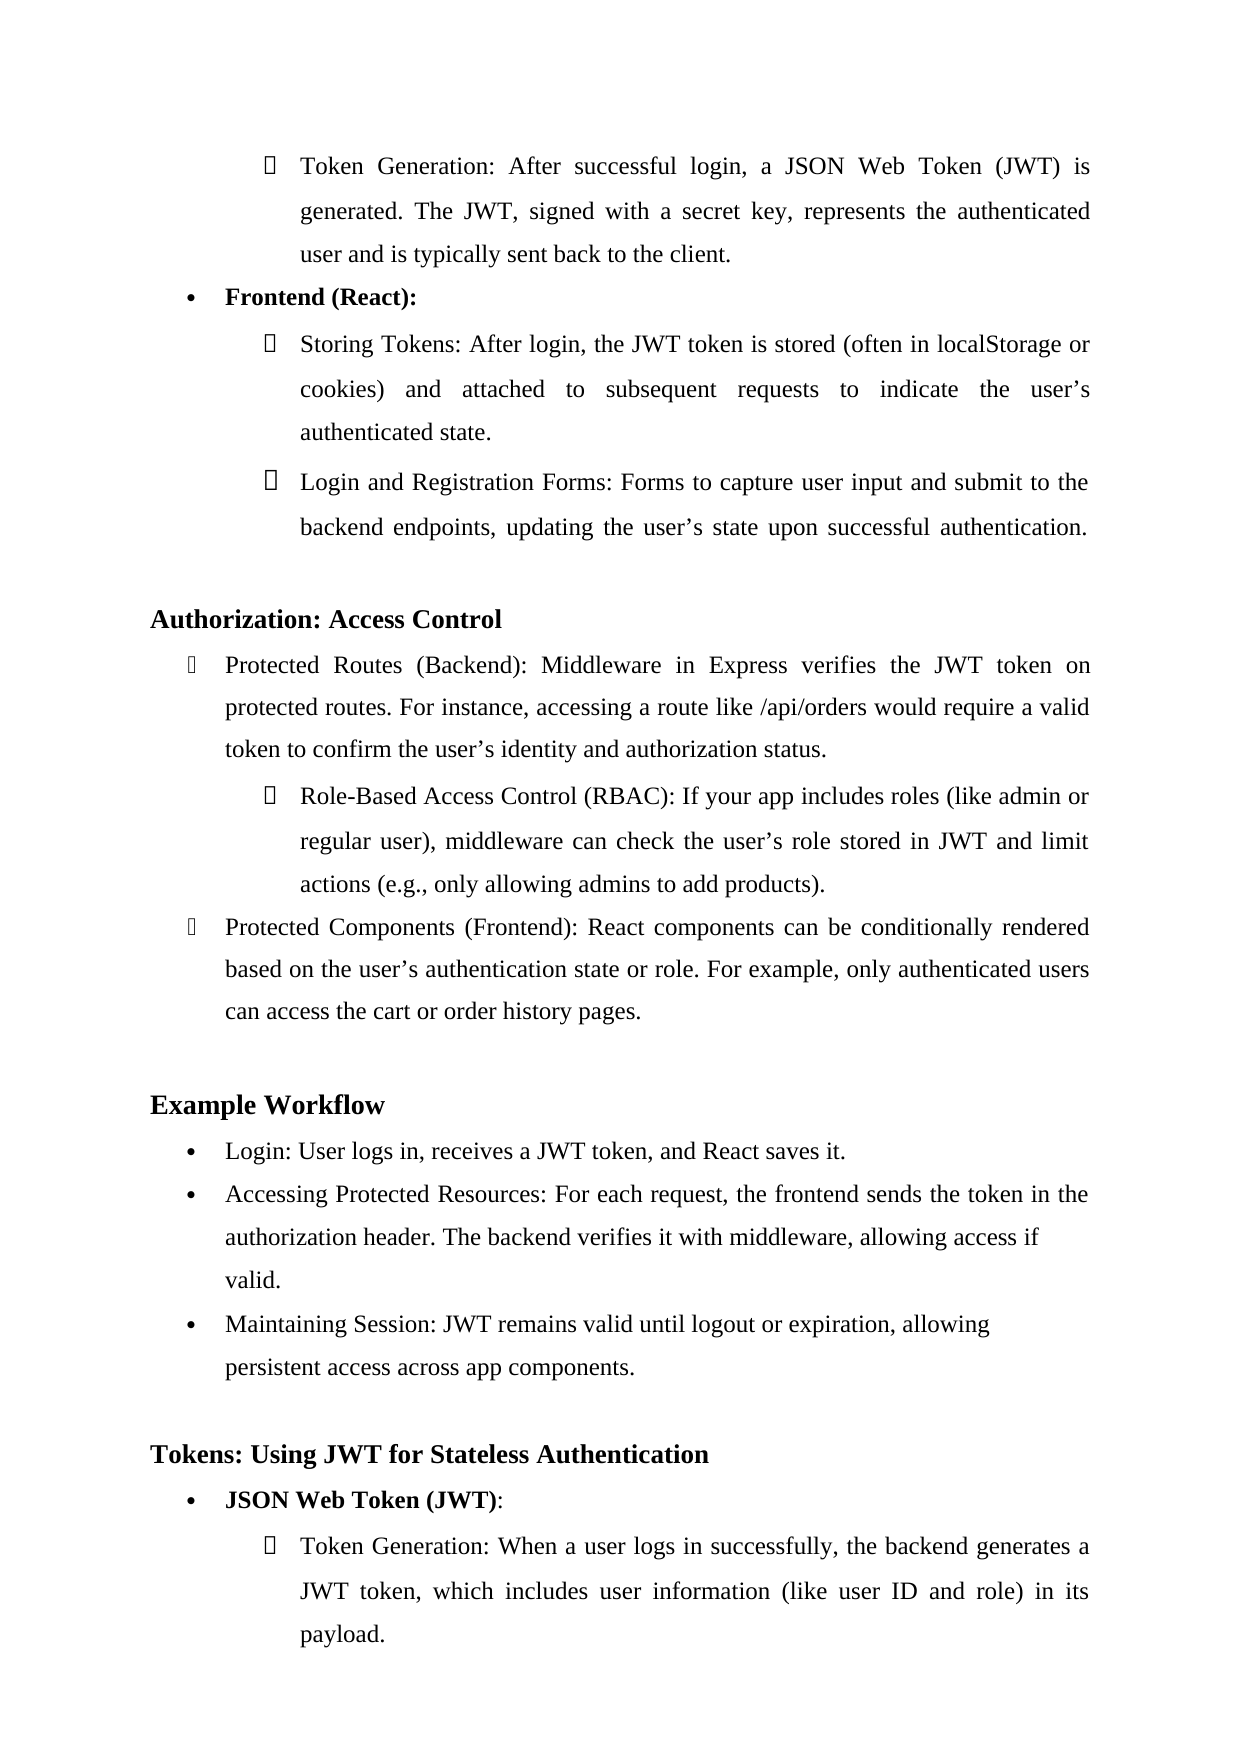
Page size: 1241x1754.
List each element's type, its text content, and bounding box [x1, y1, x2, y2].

list Token Generation: When a user logs in successfully, the backend generates a JWT token, which includes user information (like user ID and role) in its payload. [262, 1528, 1090, 1648]
subtitle Authorization: Access Control [150, 603, 1169, 634]
list Role-Based Access Control (RBAC): If your app includes roles (like admin or regular user), middleware can check the user’s role stored in JWT and limit actions (e.g., only allowing admins to add products). [262, 777, 1090, 898]
list Token Generation: After successful login, a JSON Web Token (JWT) is generated. The JWT, signed with a secret key, represents the authenticated user and is typically sent back to the client. [262, 148, 1090, 268]
subtitle Example Workflow [150, 1088, 1169, 1120]
list Storing Tokens: After login, the JWT token is stored (often in localStorage or cookies) and attached to subsequent requests to indicate the user’s authenticated state. [262, 326, 1091, 446]
subtitle Frontend (React): [187, 283, 1169, 311]
list Protected Components (Frontend): React components can be conditionally rendered based on the user’s authentication state or role. For example, only authenticated users can access the cart or order history pages. [187, 912, 1090, 1025]
list Protected Routes (Backend): Middleware in Express verifies the JWT token on protected routes. For instance, accessing a route like /api/orders would require a valid token to confirm the user’s identity and authorization status. [187, 650, 1090, 763]
list Accessing Protected Resources: For each request, the frontend sends the token in the authorization header. The backend verifies it with middleware, allowing access if valid. [187, 1179, 1090, 1294]
subtitle Tokens: Using JWT for Stateless Authentication [150, 1438, 1169, 1470]
list Maintaining Session: JWT remains valid until logout or expiration, allowing persistent access across app components. [187, 1309, 991, 1381]
subtitle JSON Web Token (JWT): [187, 1485, 1169, 1514]
list Login and Registration Forms: Forms to capture user input and submit to the backend endpoints, updating the user’s state upon successful authentication. [262, 461, 1090, 541]
list Login: User logs in, receives a JWT token, and React saves it. [187, 1136, 1169, 1165]
